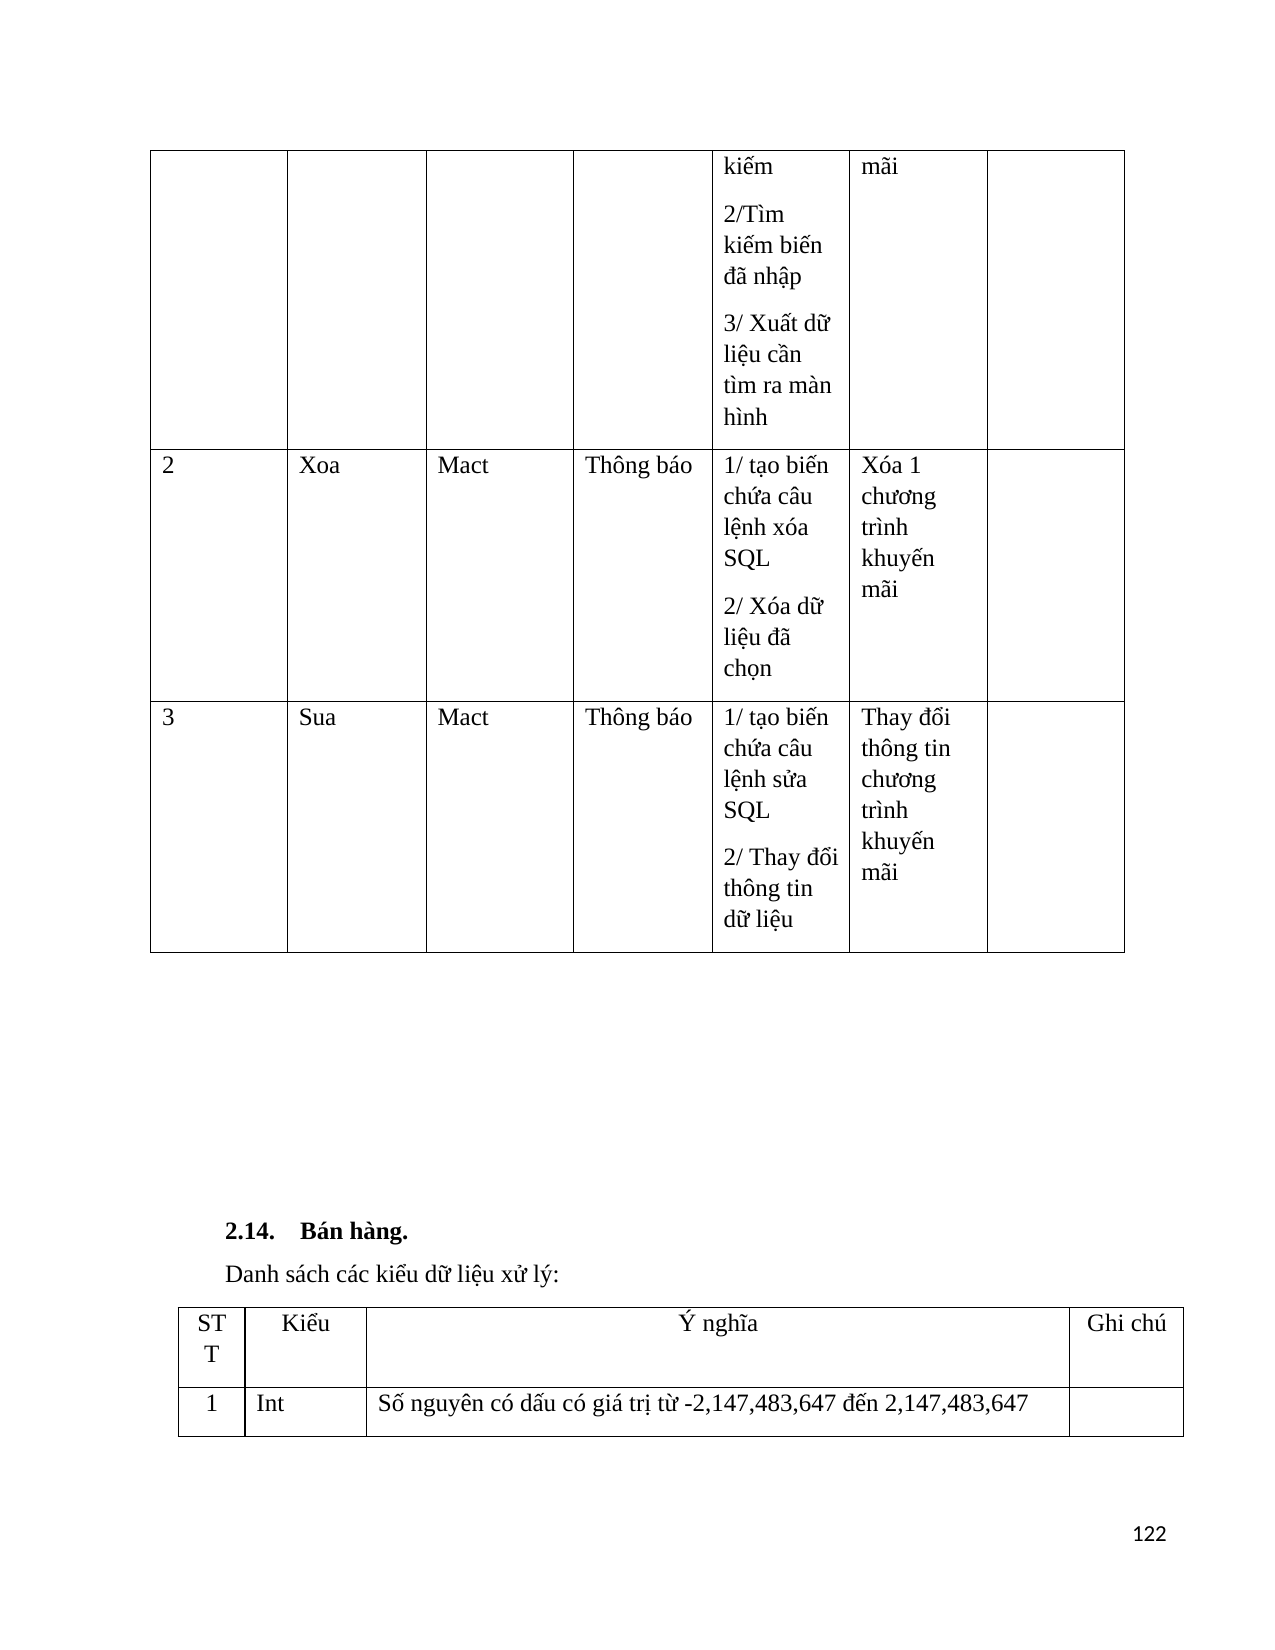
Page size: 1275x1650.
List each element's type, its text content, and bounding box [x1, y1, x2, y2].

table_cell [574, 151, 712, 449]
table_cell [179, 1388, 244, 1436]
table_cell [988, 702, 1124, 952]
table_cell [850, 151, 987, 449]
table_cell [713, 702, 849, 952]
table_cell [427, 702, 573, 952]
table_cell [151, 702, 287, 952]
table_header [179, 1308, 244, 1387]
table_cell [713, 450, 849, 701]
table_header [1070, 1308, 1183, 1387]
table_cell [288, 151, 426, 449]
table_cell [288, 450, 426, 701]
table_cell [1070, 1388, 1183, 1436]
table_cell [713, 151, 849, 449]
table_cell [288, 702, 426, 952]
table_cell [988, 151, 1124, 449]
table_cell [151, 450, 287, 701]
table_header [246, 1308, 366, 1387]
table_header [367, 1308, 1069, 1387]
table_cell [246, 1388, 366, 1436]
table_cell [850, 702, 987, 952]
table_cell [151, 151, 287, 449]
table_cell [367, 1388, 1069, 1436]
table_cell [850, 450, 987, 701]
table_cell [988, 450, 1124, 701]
list Bán hàng. [225, 1216, 1167, 1245]
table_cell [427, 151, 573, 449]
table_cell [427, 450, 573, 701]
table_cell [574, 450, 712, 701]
list Danh sách các kiểu dữ liệu xử lý: [225, 1259, 1167, 1288]
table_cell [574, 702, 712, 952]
